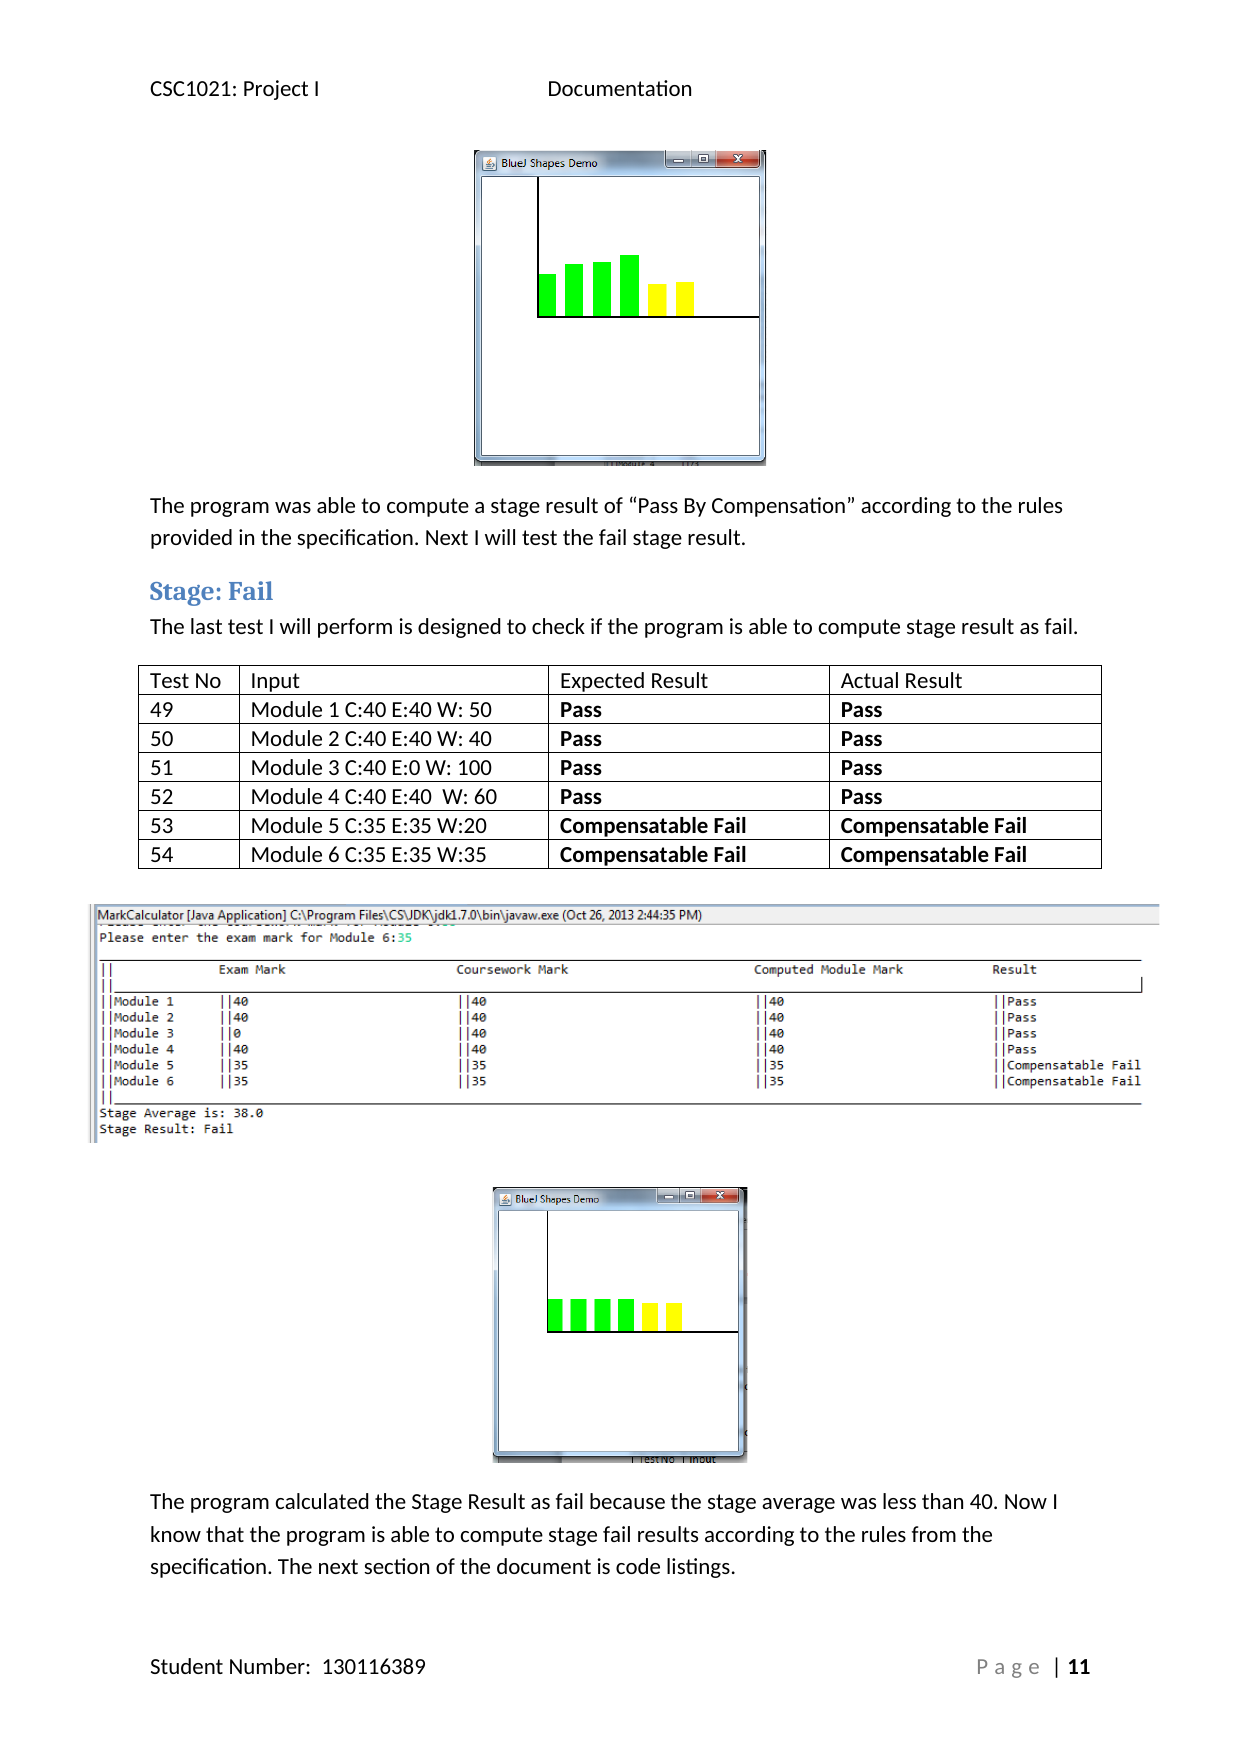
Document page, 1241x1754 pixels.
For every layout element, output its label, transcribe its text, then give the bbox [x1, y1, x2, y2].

text The program was able to compute a stage result of “Pass By Compensation” according to the rules provided in the specification. Next I will test the fail stage result. [150, 491, 1090, 551]
table_cell 52 [139, 782, 239, 810]
table_cell Compensatable Fail [549, 840, 829, 868]
table_cell 49 [139, 695, 239, 723]
table_cell Pass [830, 753, 1101, 781]
table_header Input [240, 666, 548, 694]
picture [474, 150, 767, 466]
table_cell Pass [549, 753, 829, 781]
table_cell Pass [830, 782, 1101, 810]
table_cell Pass [549, 782, 829, 810]
table_cell Module 6 C:35 E:35 W:35 [240, 840, 548, 868]
table_header Test No [139, 666, 239, 694]
table_cell 51 [139, 753, 239, 781]
table_cell Compensatable Fail [549, 811, 829, 839]
table_header Actual Result [830, 666, 1101, 694]
table_cell Pass [549, 724, 829, 752]
subtitle Stage: Fail [150, 576, 1090, 607]
table_cell 54 [139, 840, 239, 868]
table_cell Pass [830, 724, 1101, 752]
table_cell Module 5 C:35 E:35 W:20 [240, 811, 548, 839]
table_cell Module 3 C:40 E:0 W: 100 [240, 753, 548, 781]
table_cell 53 [139, 811, 239, 839]
table_cell Compensatable Fail [830, 840, 1101, 868]
table_cell 50 [139, 724, 239, 752]
text The last test I will perform is designed to check if the program is able to compute stage result as fail. [150, 612, 1090, 640]
picture [492, 1187, 748, 1463]
table_cell Module 2 C:40 E:40 W: 40 [240, 724, 548, 752]
picture [86, 904, 1160, 1143]
table_cell Module 1 C:40 E:40 W: 50 [240, 695, 548, 723]
table_cell Pass [830, 695, 1101, 723]
table_header Expected Result [549, 666, 829, 694]
text The program calculated the Stage Result as fail because the stage average was less than 40. Now I know that the program is able to compute stage fail results according to the rules from the specification. The next section of the document is code listings. [150, 1487, 1090, 1580]
table_cell Pass [549, 695, 829, 723]
table_cell Compensatable Fail [830, 811, 1101, 839]
table_cell Module 4 C:40 E:40 W: 60 [240, 782, 548, 810]
